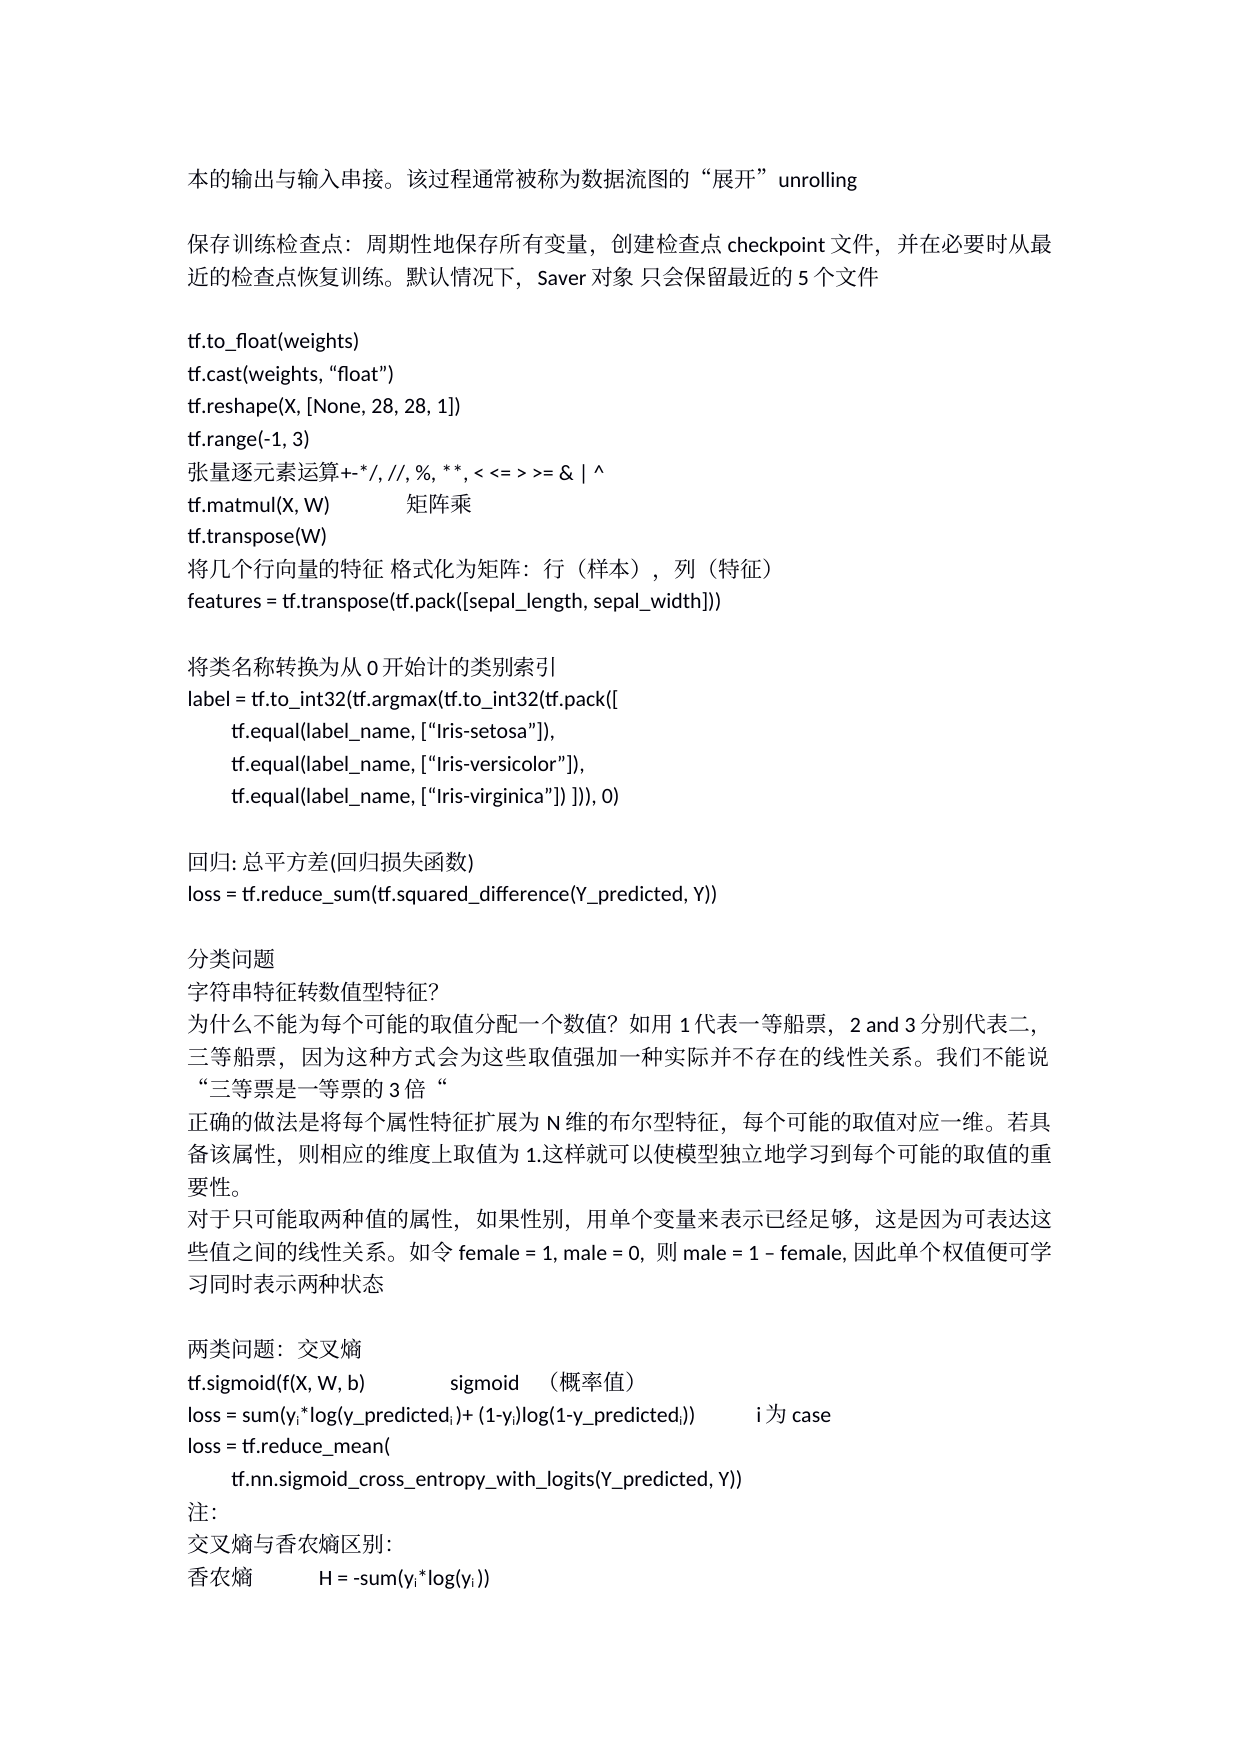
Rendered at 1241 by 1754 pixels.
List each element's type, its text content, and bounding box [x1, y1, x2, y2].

text 字符串特征转数值型特征？ [187, 974, 1053, 1007]
text 将几个行向量的特征 格式化为矩阵：行（样本），列（特征） [187, 552, 1053, 584]
text tf.transpose(W) [187, 519, 1053, 552]
text tf.matmul(X, W) 矩阵乘 [187, 487, 1053, 519]
text 注： [187, 1494, 1053, 1527]
text 交叉熵与香农熵区别： [187, 1527, 1053, 1559]
text 两类问题：交叉熵 [187, 1332, 1053, 1364]
text 回归: 总平方差(回归损失函数) [187, 844, 1053, 877]
text loss = tf.reduce_sum(tf.squared_difference(Y_predicted, Y)) [187, 877, 1053, 909]
text tf.equal(label_name, [“Iris-versicolor”]), [187, 747, 1053, 779]
text tf.to_float(weights) [187, 324, 1053, 357]
text tf.equal(label_name, [“Iris-virginica”]) ])), 0) [187, 779, 1053, 812]
text 分类问题 [187, 942, 1053, 974]
text 为什么不能为每个可能的取值分配一个数值？如用1代表一等船票，2 and 3分别代表二，三等船票，因为这种方式会为这些取值强加一种实际并不存在的线性关系。我们不能说“三等票是一等票的3倍“ [187, 1007, 1053, 1104]
text loss = sum(yi*log(y_predictedi )+ (1-yi)log(1-y_predictedi)) i为case [187, 1397, 1053, 1429]
text 保存训练检查点：周期性地保存所有变量，创建检查点checkpoint文件，并在必要时从最近的检查点恢复训练。默认情况下，Saver对象 只会保留最近的5个文件 [187, 227, 1053, 292]
text tf.nn.sigmoid_cross_entropy_with_logits(Y_predicted, Y)) [187, 1462, 1053, 1494]
text tf.cast(weights, “float”) [187, 357, 1053, 389]
text tf.equal(label_name, [“Iris-setosa”]), [187, 714, 1053, 747]
text loss = tf.reduce_mean( [187, 1429, 1053, 1462]
text 正确的做法是将每个属性特征扩展为N维的布尔型特征，每个可能的取值对应一维。若具备该属性，则相应的维度上取值为1.这样就可以使模型独立地学习到每个可能的取值的重要性。 [187, 1104, 1053, 1202]
text 将类名称转换为从0开始计的类别索引 [187, 649, 1053, 682]
text 香农熵 H = -sum(yi*log(yi )) [187, 1559, 1053, 1592]
text 张量逐元素运算+-*/, //, %, **, < <= > >= & | ^ [187, 454, 1053, 487]
text label = tf.to_int32(tf.argmax(tf.to_int32(tf.pack([ [187, 682, 1053, 714]
text tf.range(-1, 3) [187, 422, 1053, 454]
text tf.sigmoid(f(X, W, b) sigmoid （概率值） [187, 1364, 1053, 1397]
text tf.reshape(X, [None, 28, 28, 1]) [187, 389, 1053, 422]
text features = tf.transpose(tf.pack([sepal_length, sepal_width])) [187, 584, 1053, 617]
text 对于只可能取两种值的属性，如果性别，用单个变量来表示已经足够，这是因为可表达这些值之间的线性关系。如令female = 1, male = 0, 则male = 1 – female, 因此单个权值便可学习同时表示两种状态 [187, 1202, 1053, 1299]
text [187, 162, 1053, 194]
